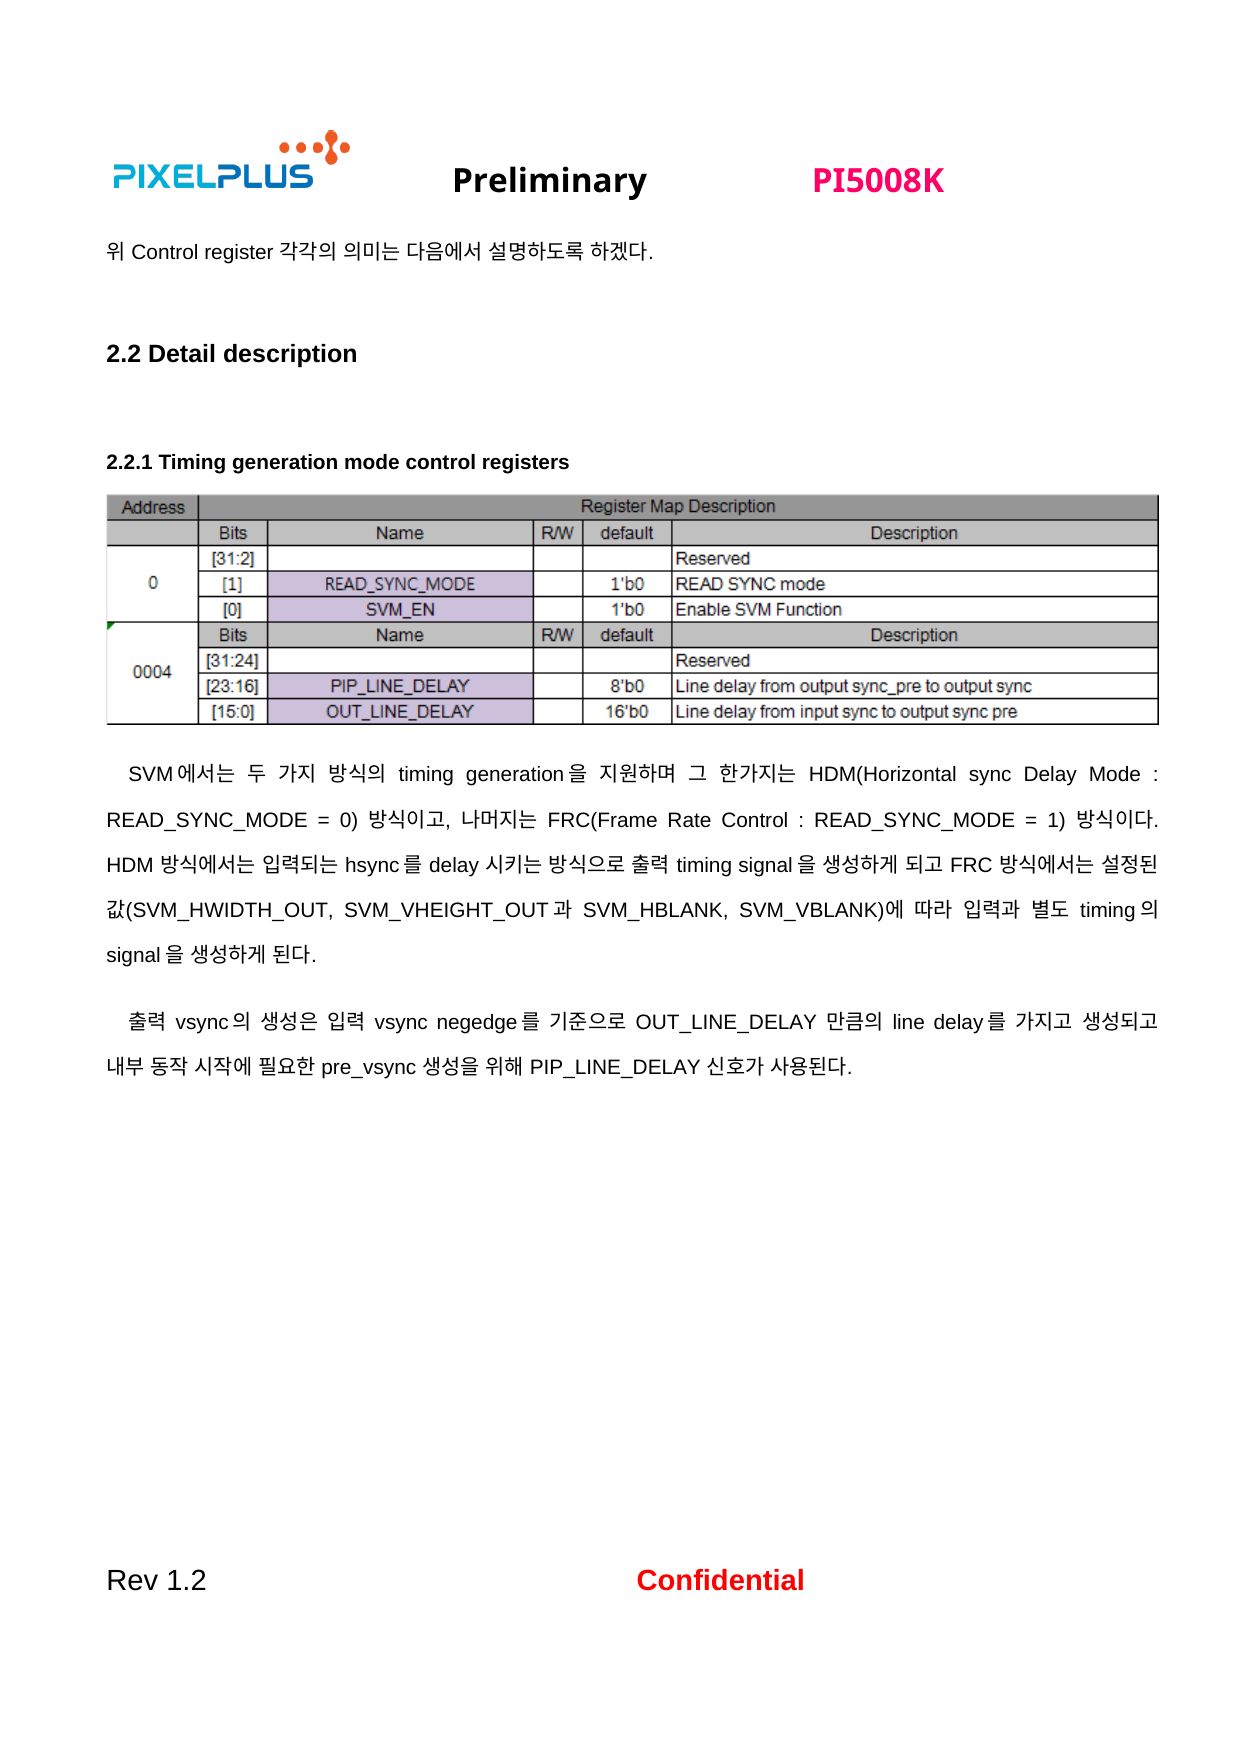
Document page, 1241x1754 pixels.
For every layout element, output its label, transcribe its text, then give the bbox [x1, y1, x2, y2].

text 위 Control register 각각의 의미는 다음에서 설명하도록 하겠다. [106, 235, 1159, 265]
subtitle Detail description [106, 339, 1159, 367]
picture [106, 494, 1159, 725]
text SVM에서는 두 가지 방식의 timing generation을 지원하며 그 한가지는 HDM(Horizontal sync Delay Mode : READ_SYNC_MODE = 0) 방식이고, 나머지는 FRC(Frame Rate Control : READ_SYNC_MODE = 1) 방식이다. HDM 방식에서는 입력되는 hsync를 delay 시키는 방식으로 출력 timing signal을 생성하게 되고 FRC 방식에서는 설정된 값(SVM_HWIDTH_OUT, SVM_VHEIGHT_OUT과 SVM_HBLANK, SVM_VBLANK)에 따라 입력과 별도 timing의 signal을 생성하게 된다. [106, 757, 1159, 969]
text 출력 vsync의 생성은 입력 vsync negedge를 기준으로 OUT_LINE_DELAY 만큼의 line delay를 가지고 생성되고 내부 동작 시작에 필요한 pre_vsync 생성을 위해 PIP_LINE_DELAY 신호가 사용된다. [106, 1005, 1159, 1080]
subtitle Timing generation mode control registers [106, 448, 1159, 473]
picture [106, 125, 355, 193]
